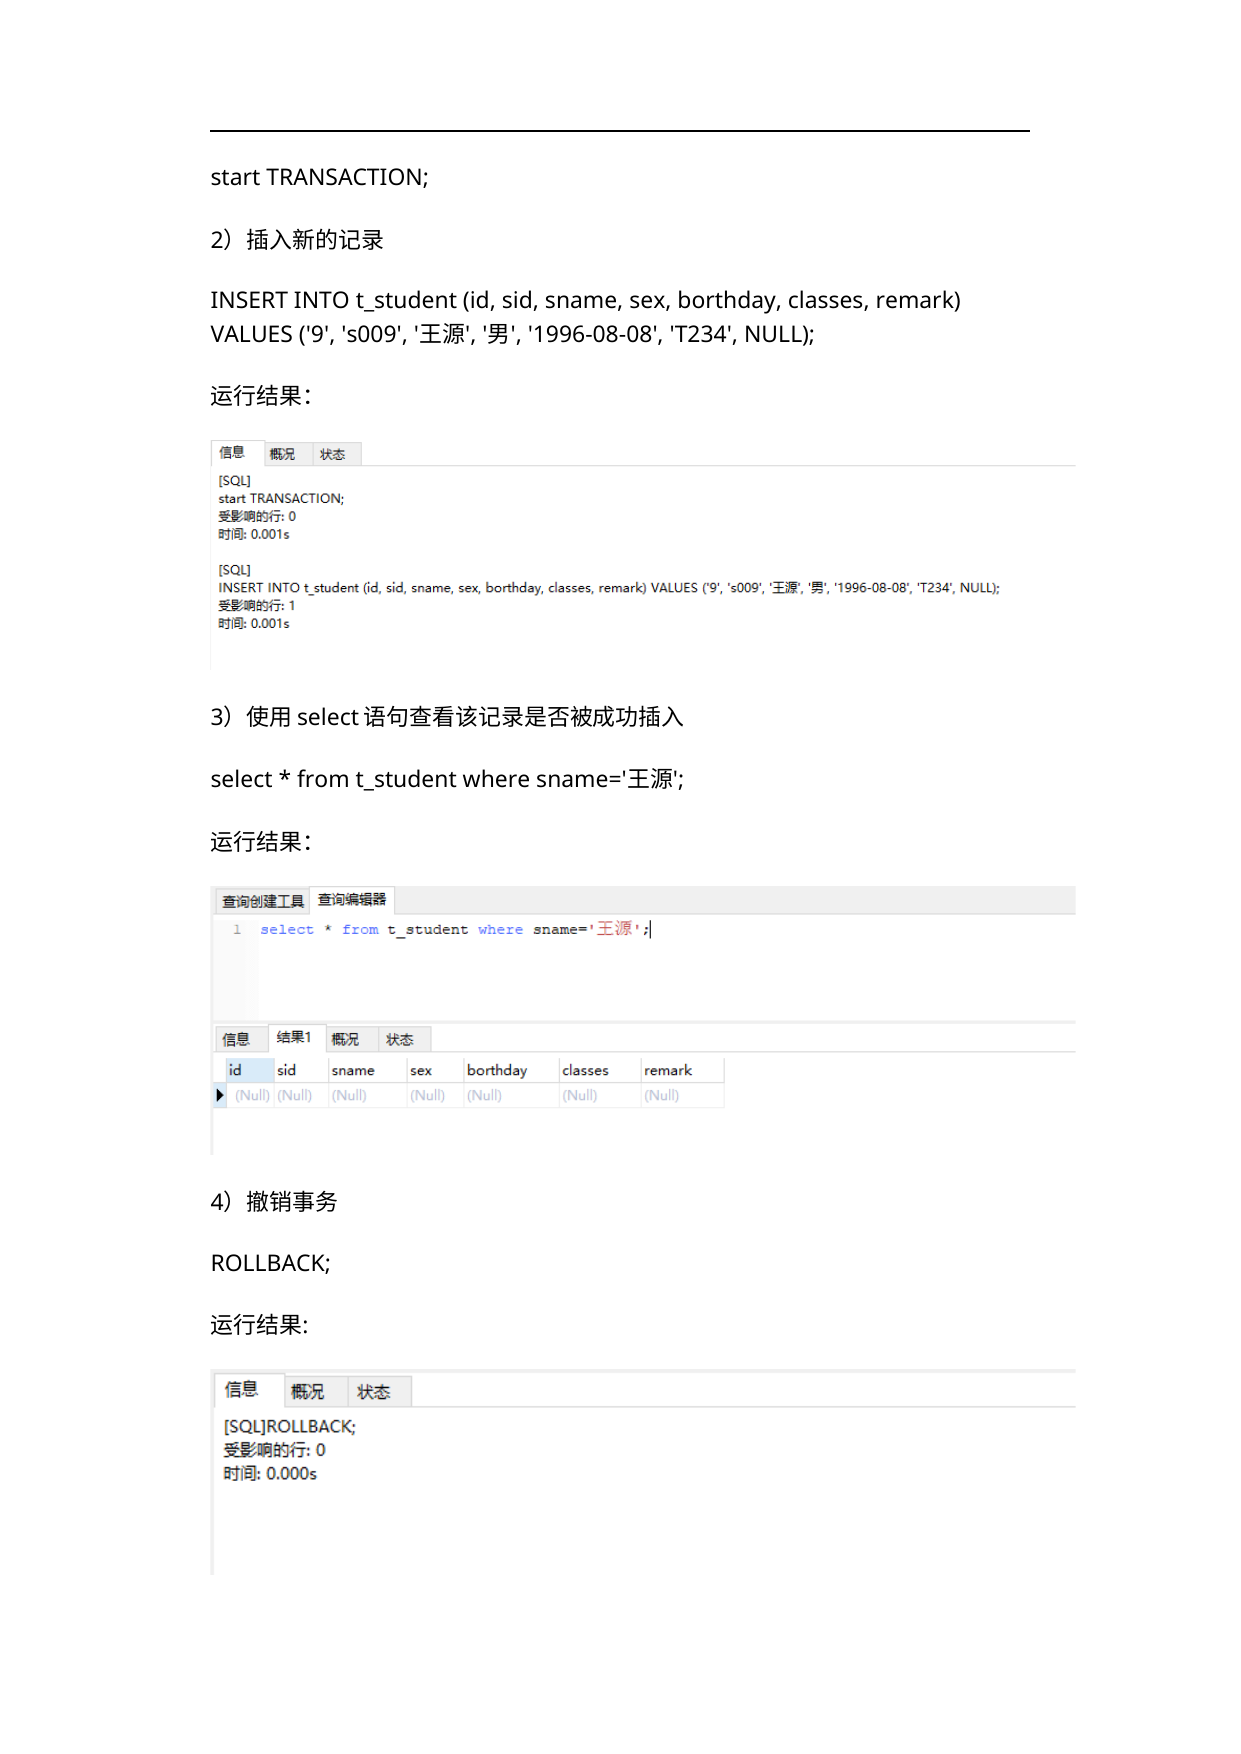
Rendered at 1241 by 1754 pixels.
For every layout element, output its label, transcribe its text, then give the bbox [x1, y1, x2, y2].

picture [210, 886, 1076, 1155]
text INSERT INTO t_student (id, sid, sname, sex, borthday, classes, remark) VALUES ('9', 's009', '王源', '男', '1996-08-08', 'T234', NULL); [210, 284, 1030, 349]
text 运行结果： [210, 823, 1030, 857]
text 4）撤销事务 [210, 1184, 1030, 1217]
text 运行结果: [210, 1307, 1030, 1340]
text select * from t_student where sname='王源'; [210, 761, 1030, 794]
picture [210, 440, 1076, 670]
text start TRANSACTION; [210, 161, 1030, 192]
text 3）使用select语句查看该记录是否被成功插入 [210, 698, 1030, 732]
text ROLLBACK; [210, 1247, 1030, 1278]
text 运行结果： [210, 378, 1030, 411]
text 2）插入新的记录 [210, 222, 1030, 255]
picture [210, 1369, 1076, 1575]
